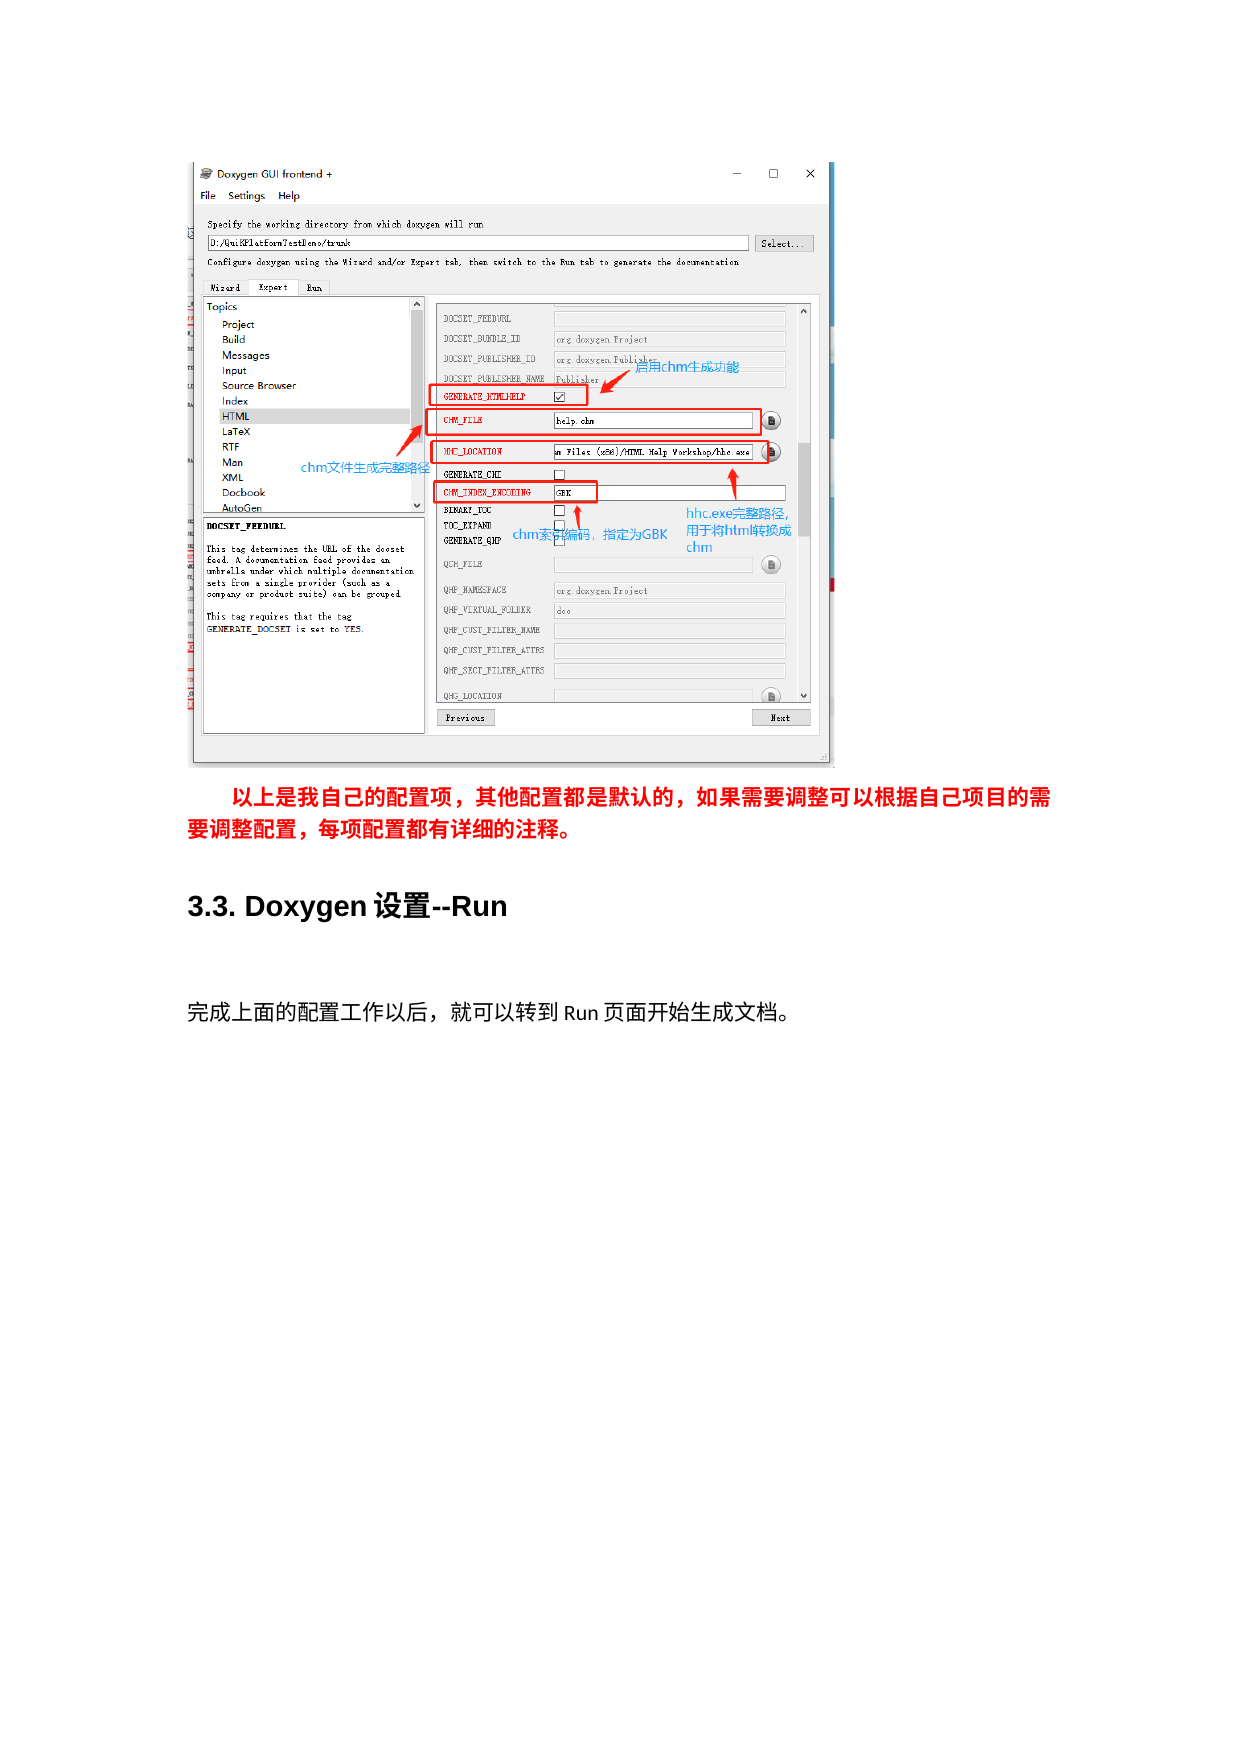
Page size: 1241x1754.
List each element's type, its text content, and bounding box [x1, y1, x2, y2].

text 完成上面的配置工作以后，就可以转到Run页面开始生成文档。 [187, 994, 1053, 1027]
picture [187, 162, 835, 768]
subtitle Doxygen设置--Run [187, 872, 1053, 937]
text 以上是我自己的配置项，其他配置都是默认的，如果需要调整可以根据自己项目的需要调整配置，每项配置都有详细的注释。 [187, 779, 1053, 844]
